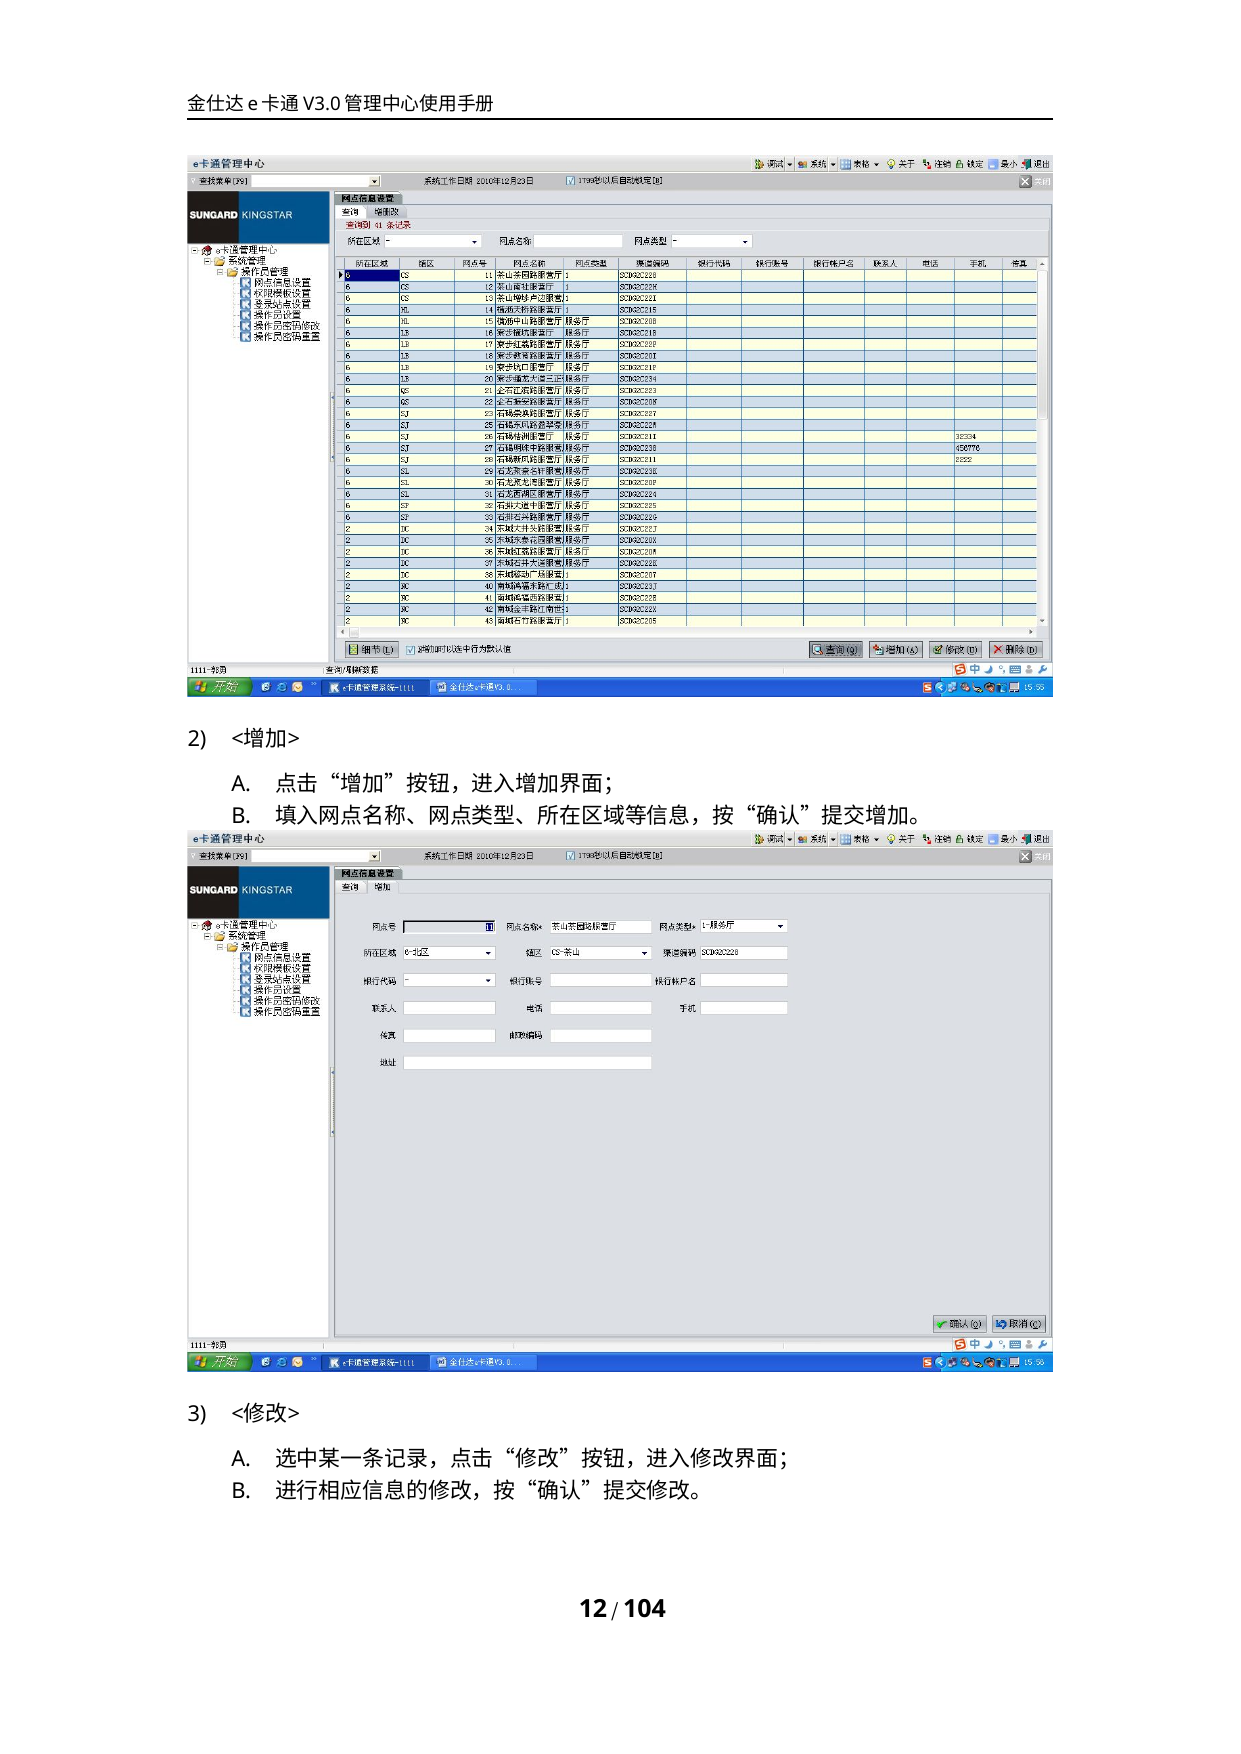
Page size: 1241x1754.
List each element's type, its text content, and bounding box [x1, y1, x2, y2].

picture [187, 155, 1053, 697]
list <增加> [187, 721, 1053, 753]
list 进行相应信息的修改，按“确认”提交修改。 [231, 1473, 1053, 1506]
list <修改> [187, 1396, 1053, 1428]
list 选中某一条记录，点击“修改”按钮，进入修改界面； [231, 1441, 1053, 1473]
list 点击“增加”按钮，进入增加界面； [231, 766, 1053, 798]
picture [187, 830, 1053, 1372]
list 填入网点名称、网点类型、所在区域等信息，按“确认”提交增加。 [231, 798, 1053, 830]
